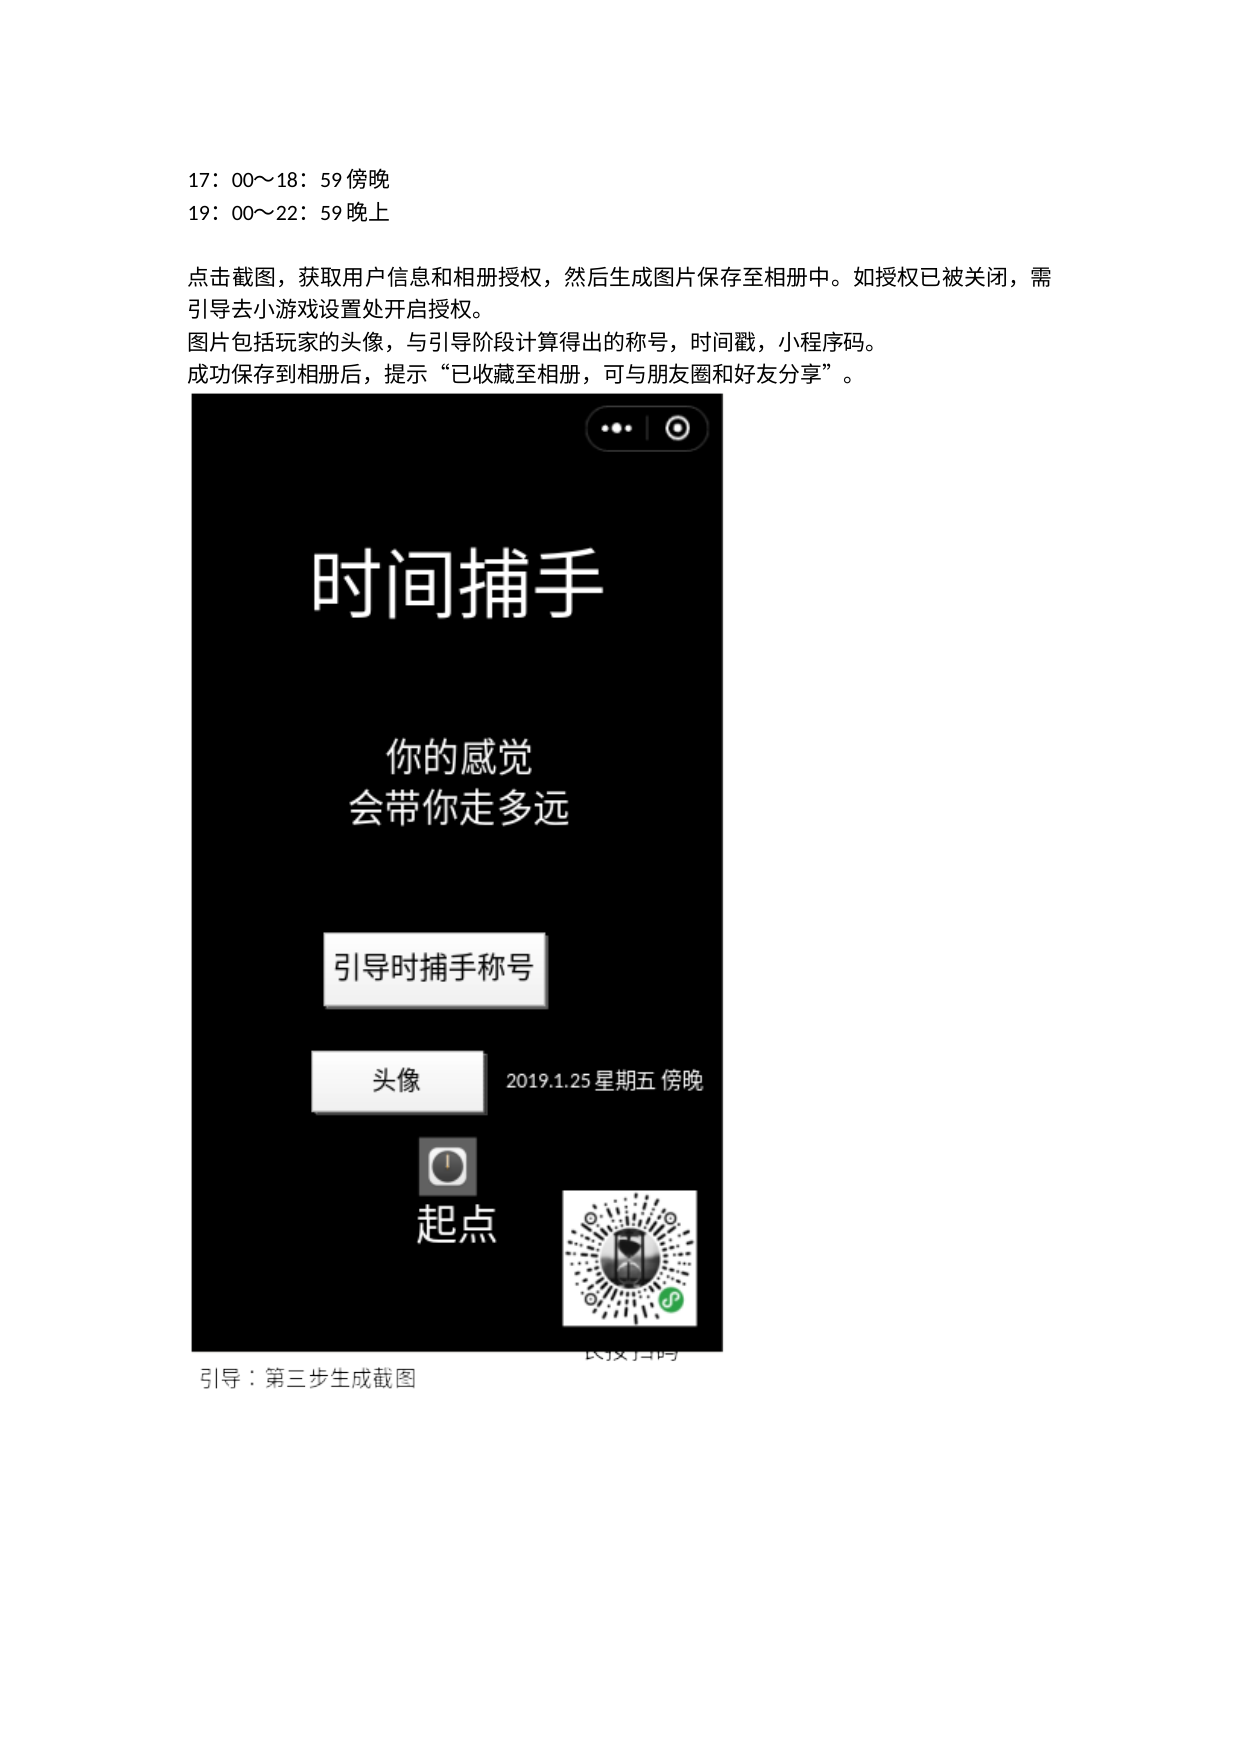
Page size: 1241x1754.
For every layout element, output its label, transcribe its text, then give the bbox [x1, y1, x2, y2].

text 19：00～22：59晚上 [187, 194, 1053, 227]
text 成功保存到相册后，提示“已收藏至相册，可与朋友圈和好友分享”。 [187, 357, 1053, 389]
text 图片包括玩家的头像，与引导阶段计算得出的称号，时间戳，小程序码。 [187, 324, 1053, 357]
text 点击截图，获取用户信息和相册授权，然后生成图片保存至相册中。如授权已被关闭，需引导去小游戏设置处开启授权。 [187, 259, 1053, 324]
text 17：00～18：59傍晚 [187, 162, 1053, 194]
